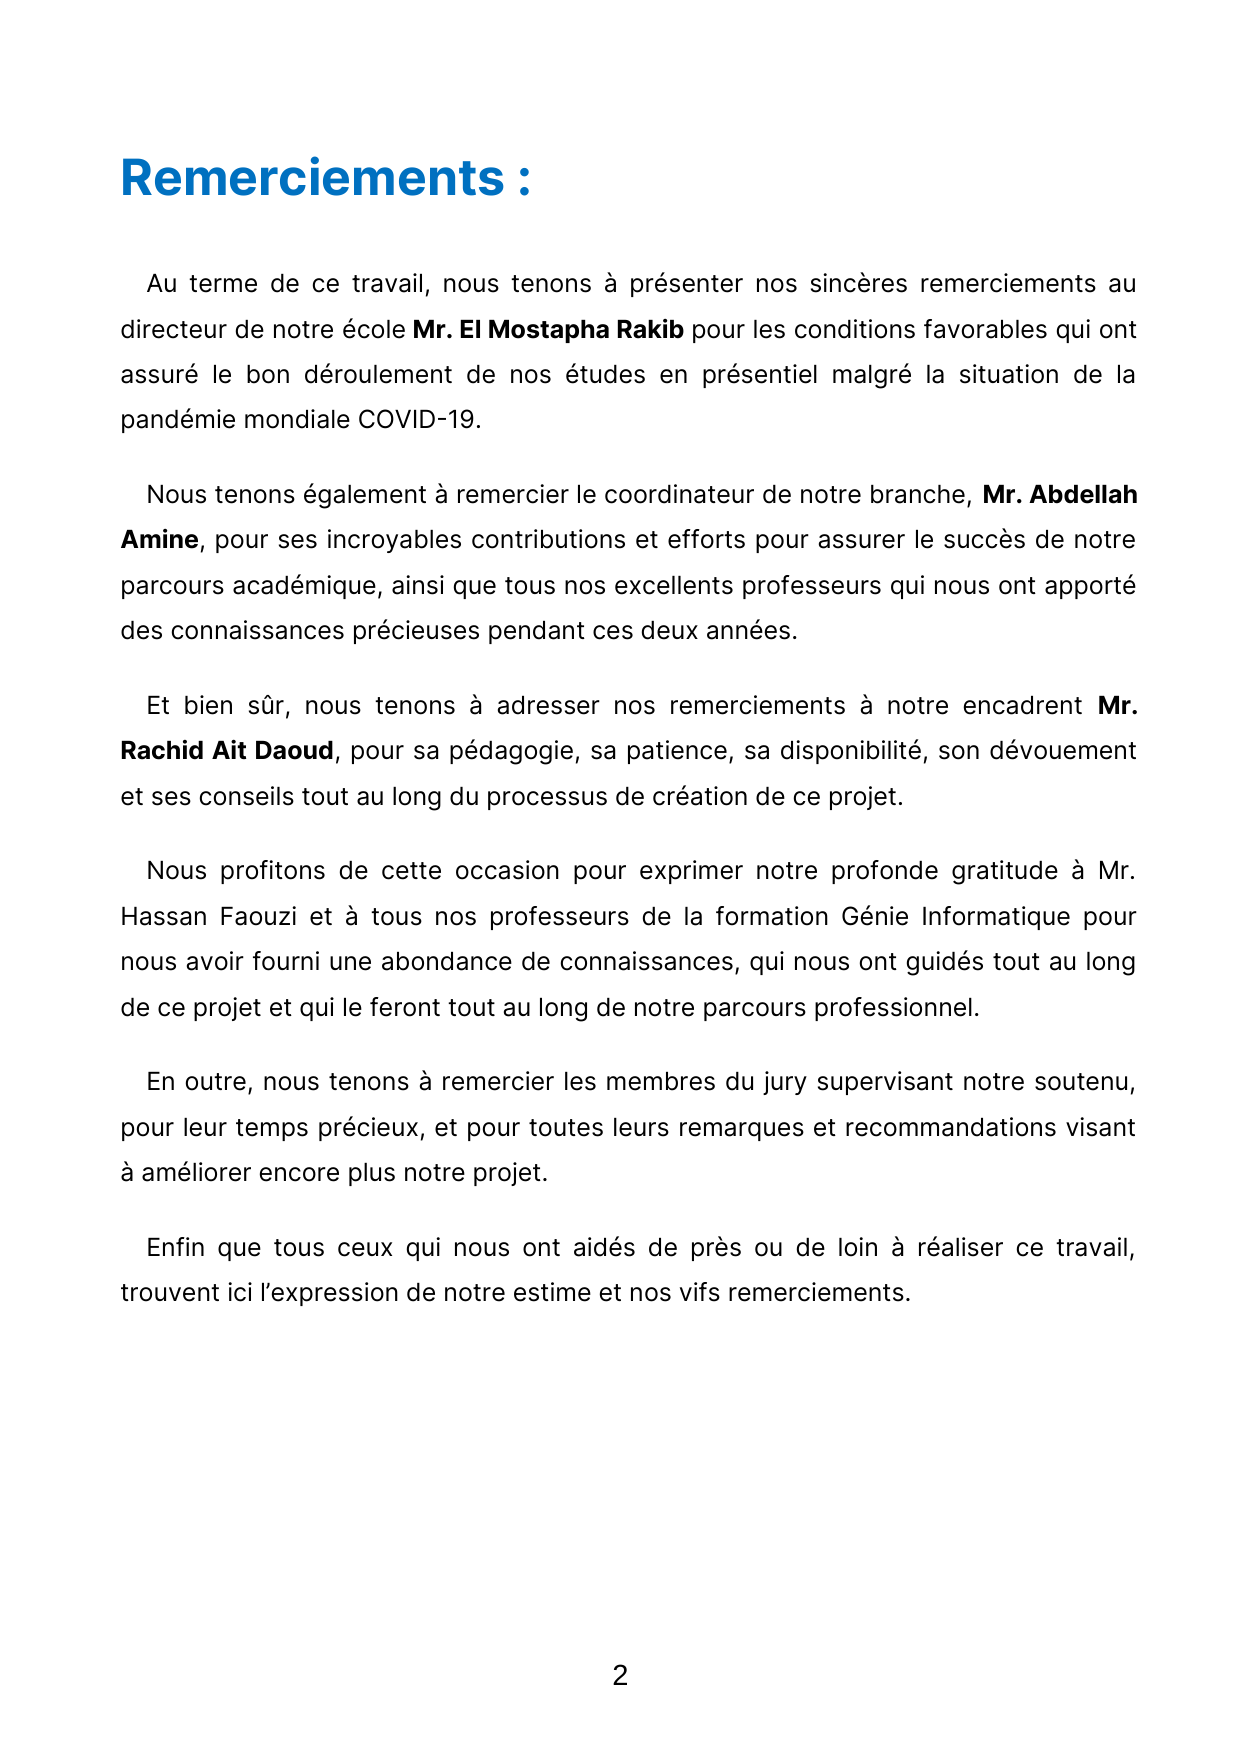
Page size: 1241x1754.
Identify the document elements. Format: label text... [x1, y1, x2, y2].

text Nous tenons également à remercier le coordinateur de notre branche, Mr. Abdellah Amine, pour ses incroyables contributions et efforts pour assurer le succès de notre parcours académique, ainsi que tous nos excellents professeurs qui nous ont apporté des connaissances précieuses pendant ces deux années. [120, 479, 1138, 646]
text Au terme de ce travail, nous tenons à présenter nos sincères remerciements au directeur de notre école Mr. El Mostapha Rakib pour les conditions favorables qui ont assuré le bon déroulement de nos études en présentiel malgré la situation de la pandémie mondiale COVID-19. [120, 268, 1138, 435]
subtitle Remerciements : [72, 147, 1138, 208]
text Et bien sûr, nous tenons à adresser nos remerciements à notre encadrent Mr. Rachid Ait Daoud, pour sa pédagogie, sa patience, sa disponibilité, son dévouement et ses conseils tout au long du processus de création de ce projet. [120, 690, 1138, 811]
text Enfin que tous ceux qui nous ont aidés de près ou de loin à réaliser ce travail, trouvent ici l’expression de notre estime et nos vifs remerciements. [120, 1232, 1138, 1307]
text En outre, nous tenons à remercier les membres du jury supervisant notre soutenu, pour leur temps précieux, et pour toutes leurs remarques et recommandations visant à améliorer encore plus notre projet. [120, 1066, 1138, 1187]
text Nous profitons de cette occasion pour exprimer notre profonde gratitude à Mr. Hassan Faouzi et à tous nos professeurs de la formation Génie Informatique pour nous avoir fourni une abondance de connaissances, qui nous ont guidés tout au long de ce projet et qui le feront tout au long de notre parcours professionnel. [120, 855, 1138, 1022]
